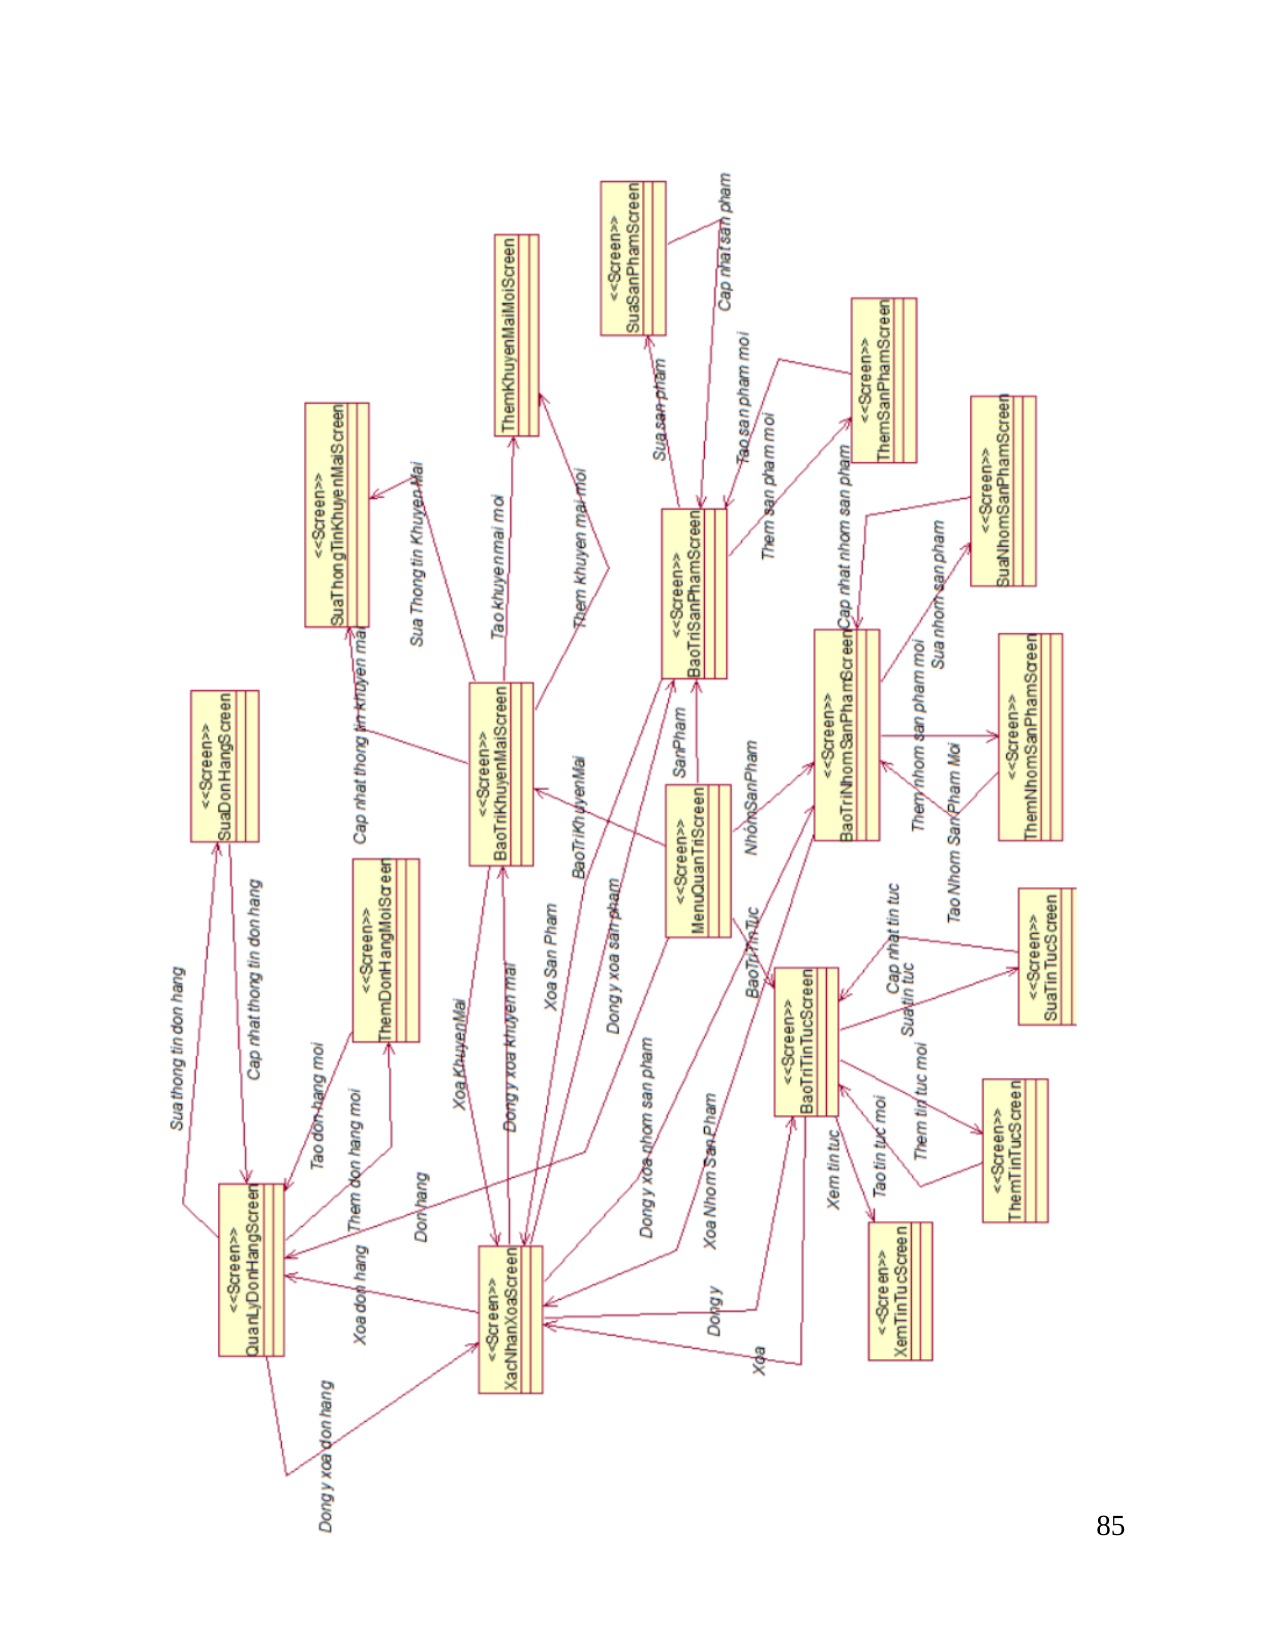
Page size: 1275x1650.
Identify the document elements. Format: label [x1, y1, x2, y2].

picture [154, 155, 1077, 1562]
